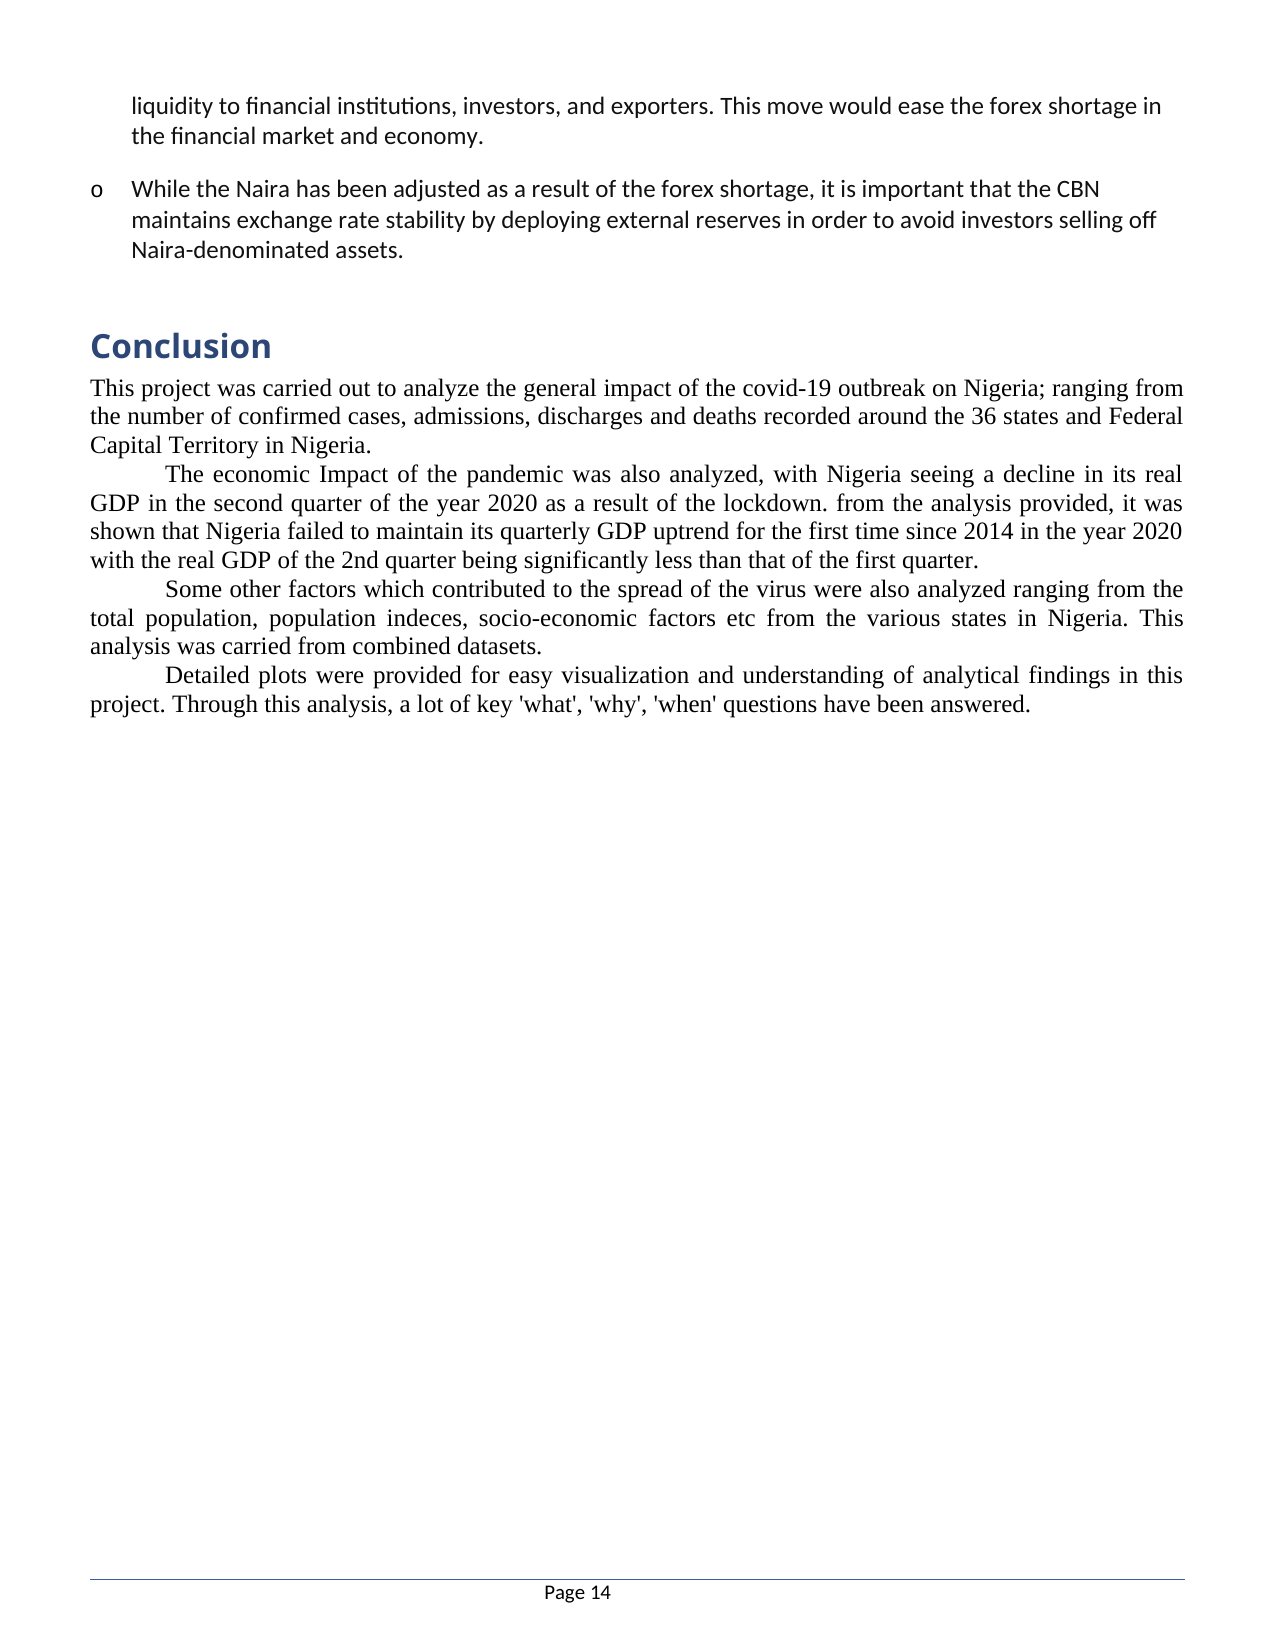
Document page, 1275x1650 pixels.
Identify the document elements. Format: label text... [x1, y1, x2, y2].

text The economic Impact of the pandemic was also analyzed, with Nigeria seeing a decline in its real GDP in the second quarter of the year 2020 as a result of the lockdown. from the analysis provided, it was shown that Nigeria failed to maintain its quarterly GDP uptrend for the first time since 2014 in the year 2020 with the real GDP of the 2nd quarter being significantly less than that of the first quarter. [90, 459, 1185, 574]
text Detailed plots were provided for easy visualization and understanding of analytical findings in this project. Through this analysis, a lot of key 'what', 'why', 'when' questions have been answered. [90, 660, 1185, 718]
text This project was carried out to analyze the general impact of the covid-19 outbreak on Nigeria; ranging from the number of confirmed cases, admissions, discharges and deaths recorded around the 36 states and Federal Capital Territory in Nigeria. [90, 373, 1185, 459]
list While the Naira has been adjusted as a result of the forex shortage, it is important that the CBN maintains exchange rate stability by deploying external reserves in order to avoid investors selling off Naira-denominated assets. [90, 173, 1185, 265]
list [90, 90, 1185, 151]
text Some other factors which contributed to the spread of the virus were also analyzed ranging from the total population, population indeces, socio-economic factors etc from the various states in Nigeria. This analysis was carried from combined datasets. [90, 574, 1185, 660]
subtitle Conclusion [90, 323, 1185, 368]
